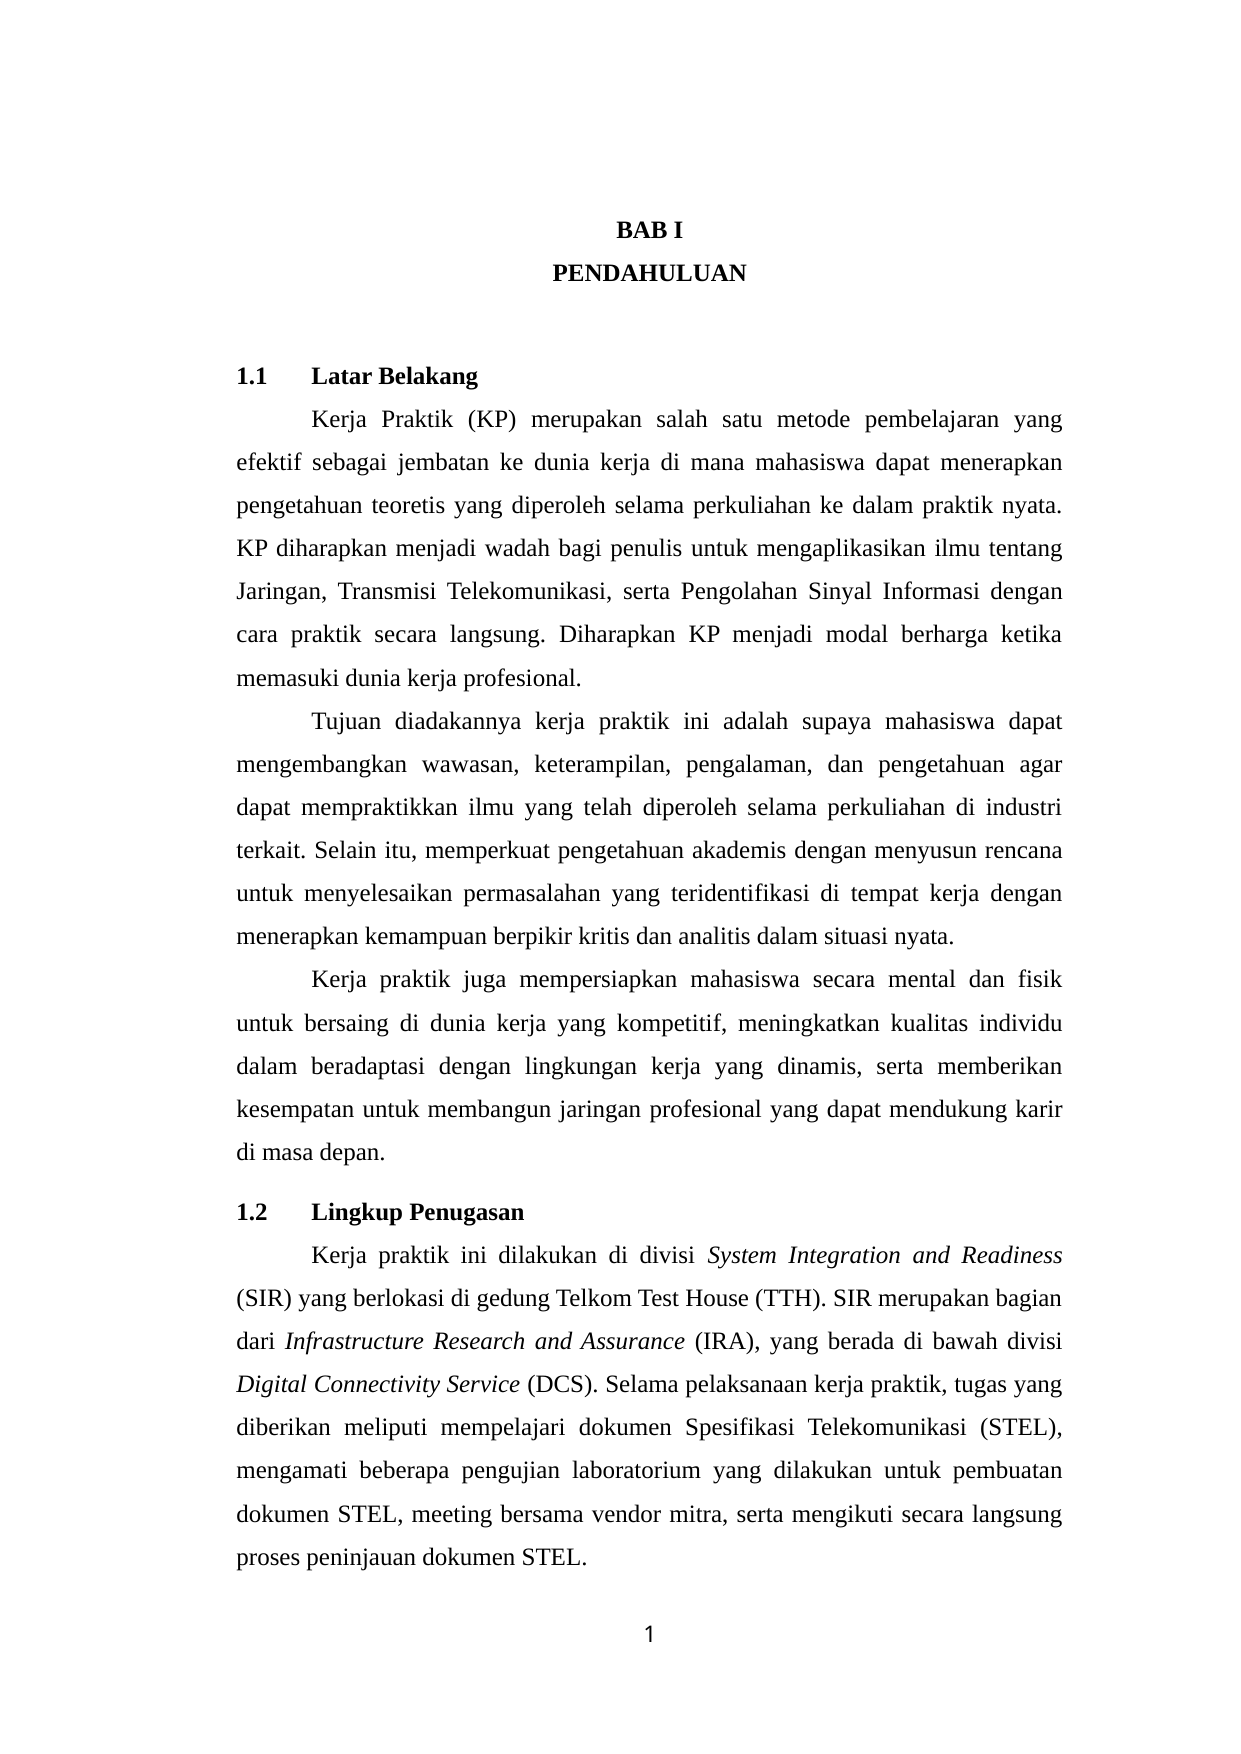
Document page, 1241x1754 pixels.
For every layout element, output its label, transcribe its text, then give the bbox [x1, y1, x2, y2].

text Tujuan diadakannya kerja praktik ini adalah supaya mahasiswa dapat mengembangkan wawasan, keterampilan, pengalaman, dan pengetahuan agar dapat mempraktikkan ilmu yang telah diperoleh selama perkuliahan di industri terkait. Selain itu, memperkuat pengetahuan akademis dengan menyusun rencana untuk menyelesaikan permasalahan yang teridentifikasi di tempat kerja dengan menerapkan kemampuan berpikir kritis dan analitis dalam situasi nyata. [236, 706, 1063, 950]
subtitle BAB I PENDAHULUAN [236, 215, 1063, 287]
subtitle 1.1 Latar Belakang [236, 361, 1063, 389]
text Kerja Praktik (KP) merupakan salah satu metode pembelajaran yang efektif sebagai jembatan ke dunia kerja di mana mahasiswa dapat menerapkan pengetahuan teoretis yang diperoleh selama perkuliahan ke dalam praktik nyata. KP diharapkan menjadi wadah bagi penulis untuk mengaplikasikan ilmu tentang Jaringan, Transmisi Telekomunikasi, serta Pengolahan Sinyal Informasi dengan cara praktik secara langsung. Diharapkan KP menjadi modal berharga ketika memasuki dunia kerja profesional. [236, 404, 1063, 691]
text Kerja praktik ini dilakukan di divisi System Integration and Readiness (SIR) yang berlokasi di gedung Telkom Test House (TTH). SIR merupakan bagian dari Infrastructure Research and Assurance (IRA), yang berada di bawah divisi Digital Connectivity Service (DCS). Selama pelaksanaan kerja praktik, tugas yang diberikan meliputi mempelajari dokumen Spesifikasi Telekomunikasi (STEL), mengamati beberapa pengujian laboratorium yang dilakukan untuk pembuatan dokumen STEL, meeting bersama vendor mitra, serta mengikuti secara langsung proses peninjauan dokumen STEL. [236, 1240, 1063, 1571]
text Kerja praktik juga mempersiapkan mahasiswa secara mental dan fisik untuk bersaing di dunia kerja yang kompetitif, meningkatkan kualitas individu dalam beradaptasi dengan lingkungan kerja yang dinamis, serta memberikan kesempatan untuk membangun jaringan profesional yang dapat mendukung karir di masa depan. [236, 964, 1063, 1166]
subtitle 1.2 Lingkup Penugasan [236, 1197, 1063, 1226]
